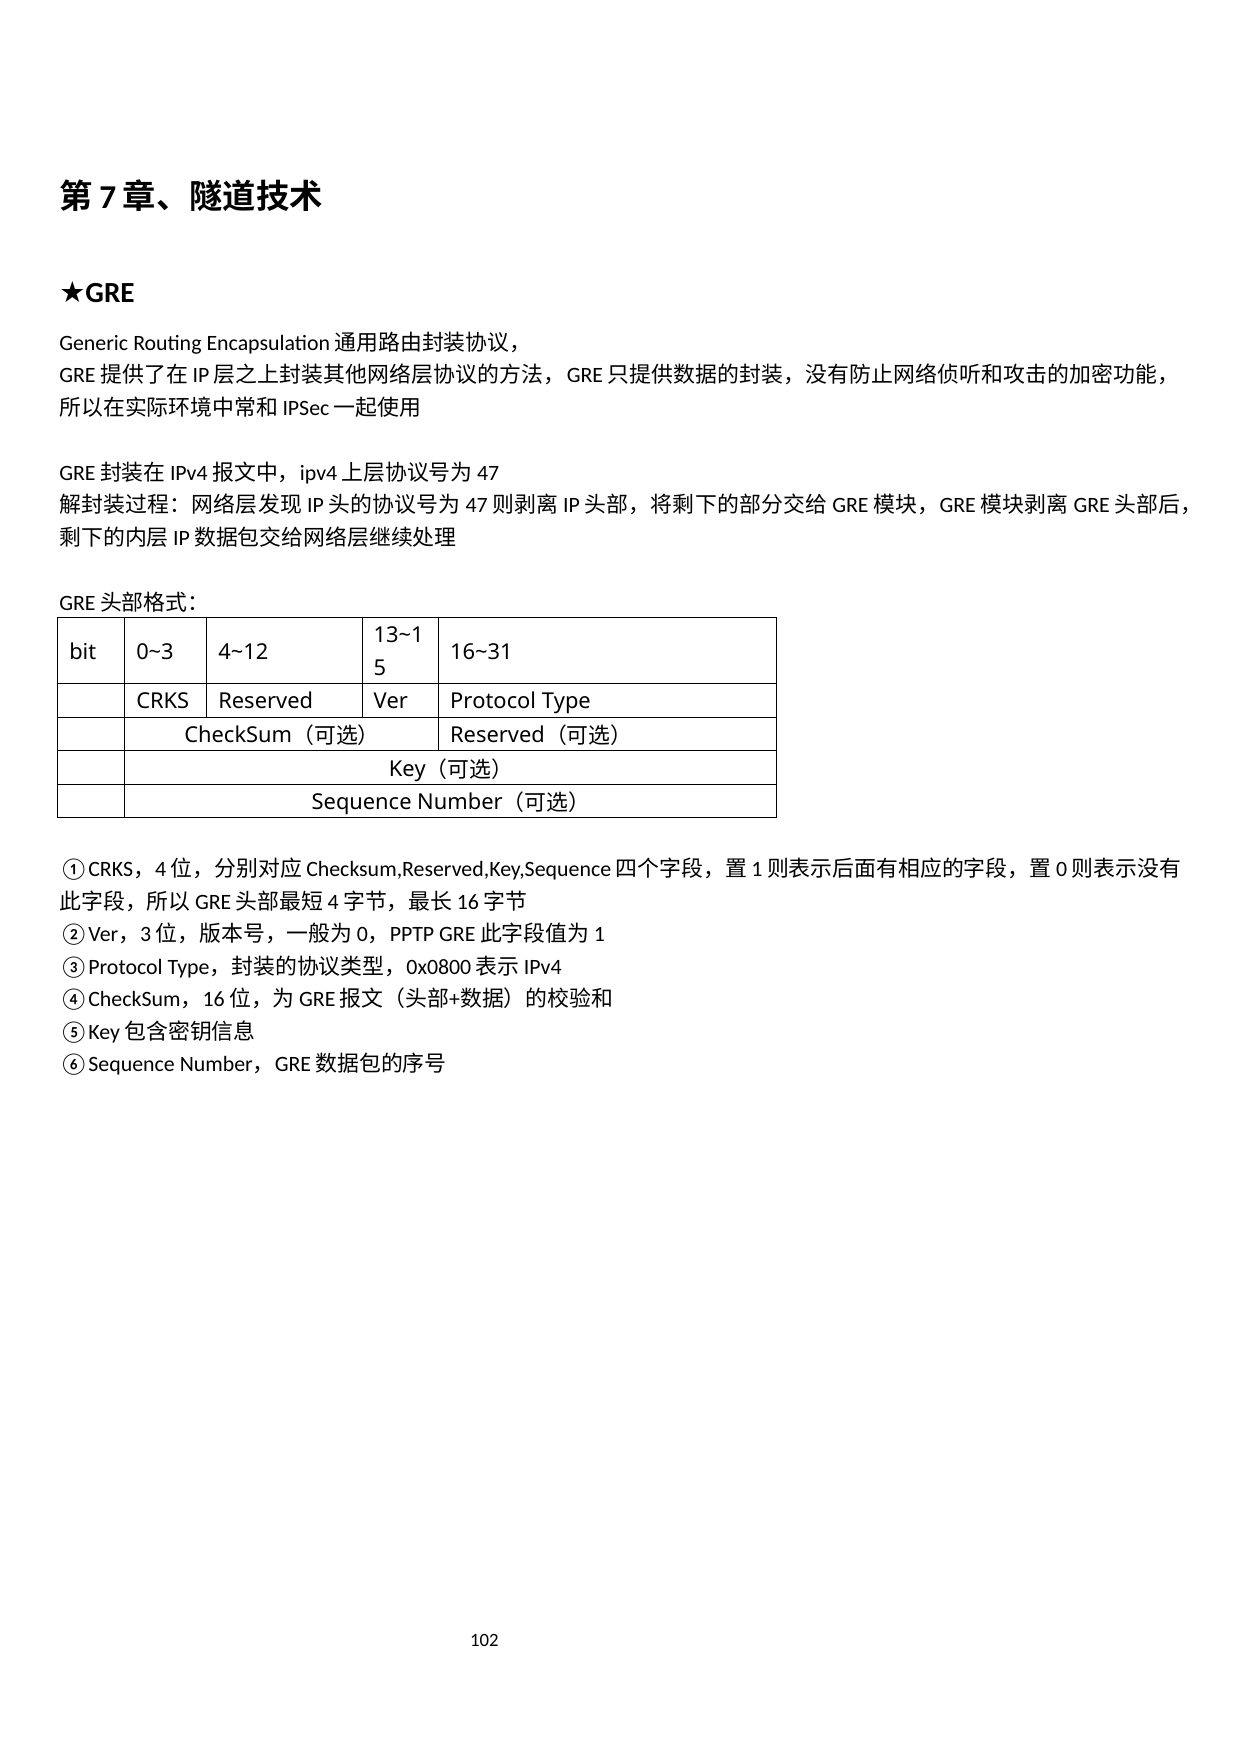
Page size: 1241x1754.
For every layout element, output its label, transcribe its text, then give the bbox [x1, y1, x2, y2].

text ⑤Key包含密钥信息 [59, 1013, 1181, 1046]
text ②Ver，3位，版本号，一般为0，PPTP GRE此字段值为1 [59, 916, 1181, 948]
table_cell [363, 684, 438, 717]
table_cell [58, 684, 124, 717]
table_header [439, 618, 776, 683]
text 第7章、隧道技术 [59, 162, 1181, 227]
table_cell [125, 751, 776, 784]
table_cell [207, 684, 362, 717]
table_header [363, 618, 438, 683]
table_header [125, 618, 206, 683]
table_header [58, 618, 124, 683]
text GRE头部格式： [59, 584, 1181, 617]
text ④CheckSum，16位，为GRE报文（头部+数据）的校验和 [59, 981, 1181, 1013]
text ①CRKS，4位，分别对应Checksum,Reserved,Key,Sequence四个字段，置1则表示后面有相应的字段，置0则表示没有此字段，所以GRE头部最短4字节，最长16字节 [59, 851, 1181, 916]
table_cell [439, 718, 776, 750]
text ⑥Sequence Number，GRE数据包的序号 [59, 1046, 1181, 1078]
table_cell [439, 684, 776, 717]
text ★GRE [59, 259, 1181, 324]
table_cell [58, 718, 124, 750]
text GRE提供了在IP层之上封装其他网络层协议的方法，GRE只提供数据的封装，没有防止网络侦听和攻击的加密功能，所以在实际环境中常和IPSec一起使用 [59, 357, 1181, 422]
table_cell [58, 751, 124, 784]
text ③Protocol Type，封装的协议类型，0x0800表示IPv4 [59, 948, 1181, 981]
text Generic Routing Encapsulation通用路由封装协议， [59, 324, 1181, 357]
text GRE封装在IPv4报文中，ipv4上层协议号为47 [59, 454, 1181, 487]
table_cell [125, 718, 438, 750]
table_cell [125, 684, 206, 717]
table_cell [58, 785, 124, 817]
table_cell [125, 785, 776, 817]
text 解封装过程：网络层发现IP头的协议号为47则剥离IP头部，将剩下的部分交给GRE模块，GRE模块剥离GRE头部后，剩下的内层IP数据包交给网络层继续处理 [59, 487, 1181, 552]
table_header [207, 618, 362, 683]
